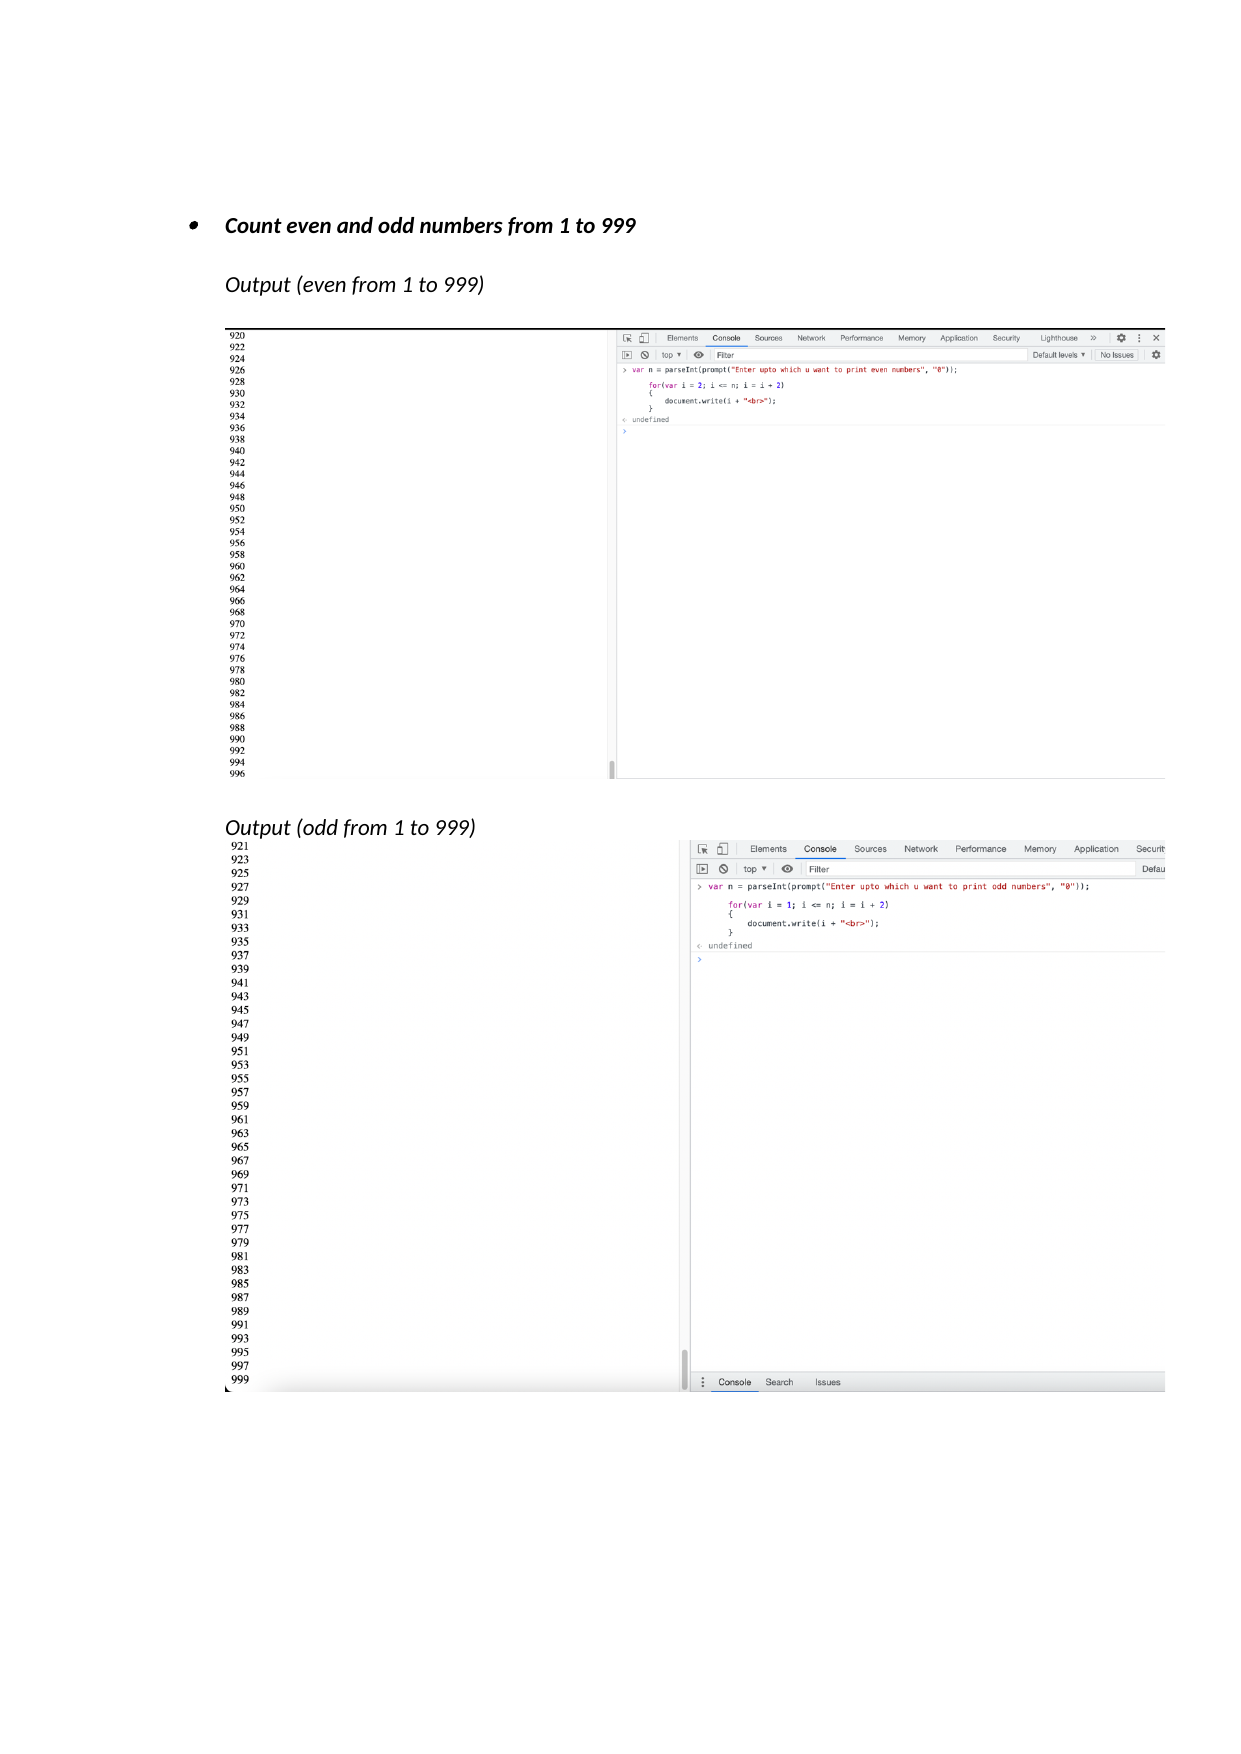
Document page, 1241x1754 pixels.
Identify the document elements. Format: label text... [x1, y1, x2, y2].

picture [225, 328, 1166, 779]
list Output (odd from 1 to 999) [225, 811, 1090, 840]
picture [225, 840, 1166, 1392]
list Count even and odd numbers from 1 to 999 [187, 209, 1090, 239]
list Output (even from 1 to 999) [225, 269, 1090, 298]
